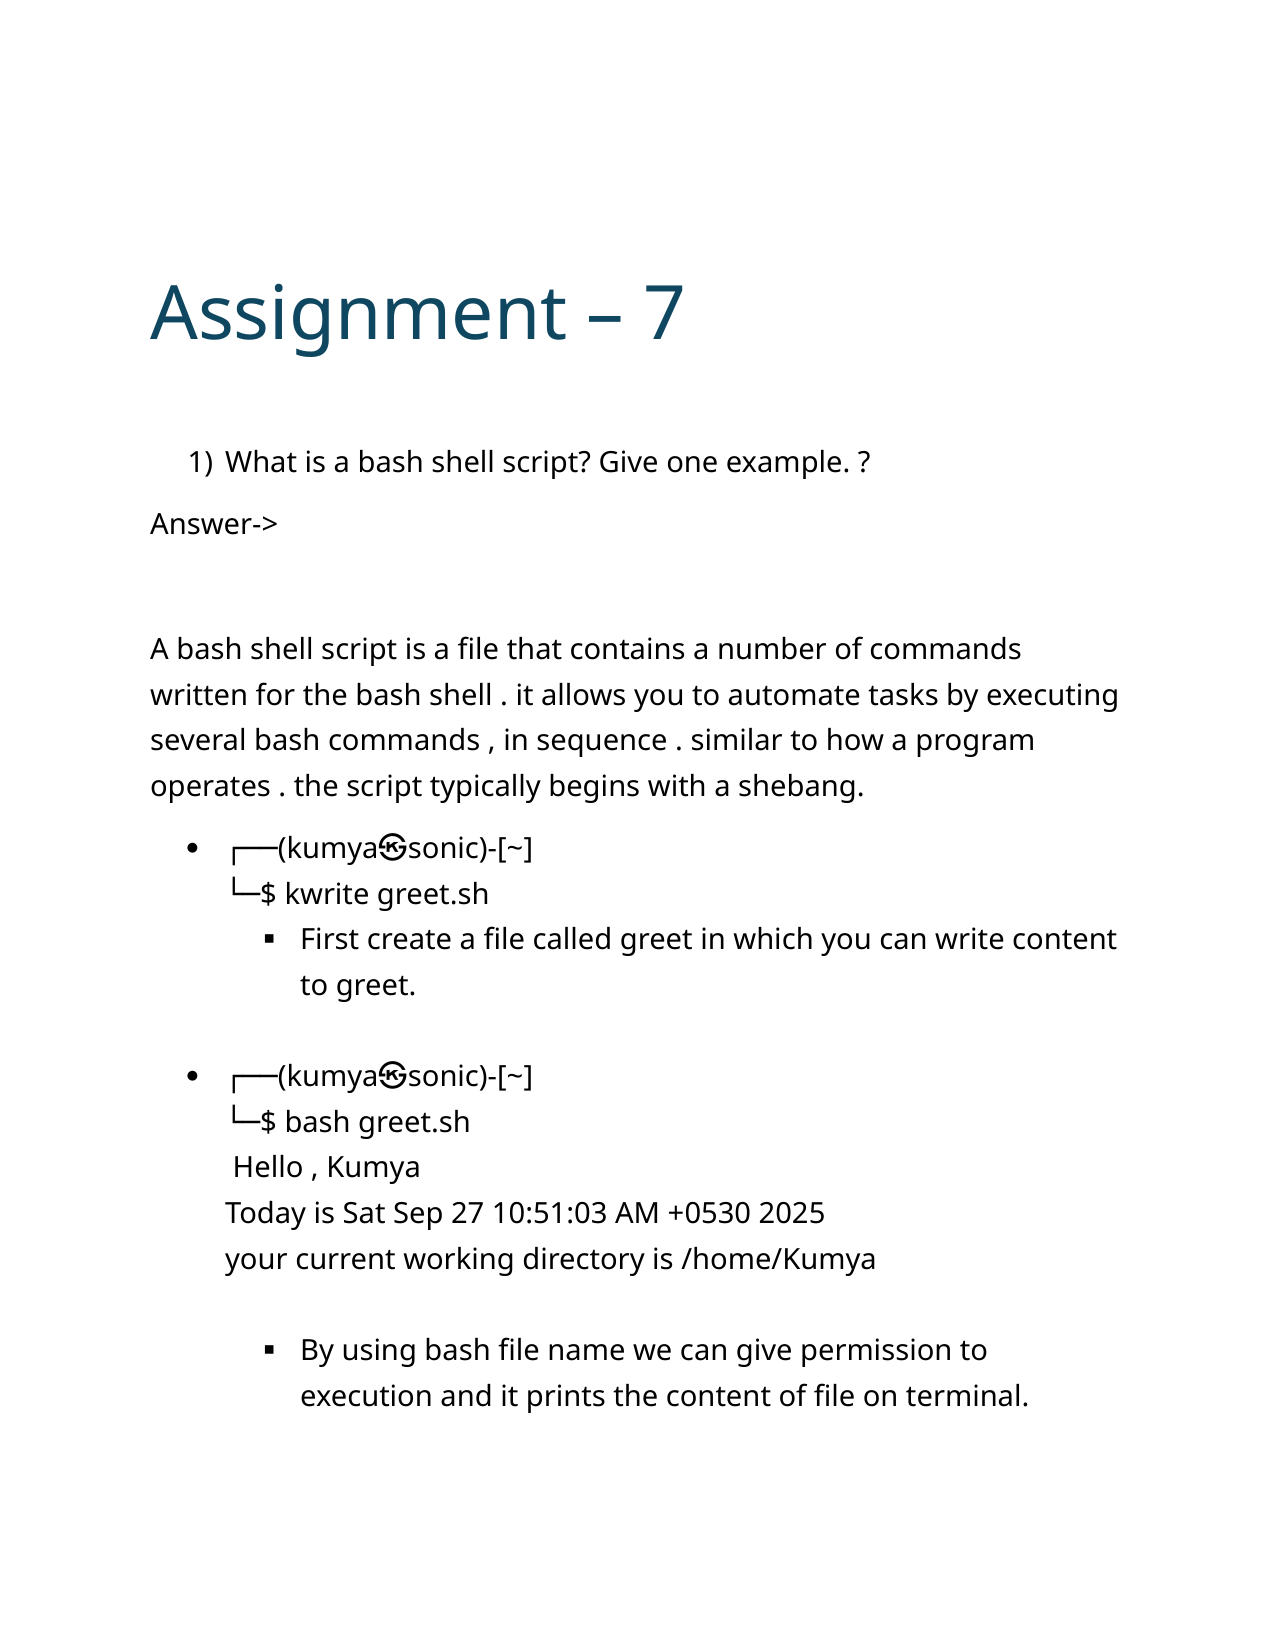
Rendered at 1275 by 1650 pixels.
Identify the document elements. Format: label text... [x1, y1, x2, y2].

text Answer-> [150, 503, 1125, 543]
list Today is Sat Sep 27 10:51:03 AM +0530 2025 [225, 1192, 1125, 1232]
subtitle Assignment – 7 [150, 187, 1125, 362]
list ┌──(kumya㉿sonic)-[~] [187, 1055, 1125, 1095]
list └─$ bash greet.sh [225, 1101, 1125, 1141]
list Hello , Kumya [225, 1147, 1125, 1186]
list └─$ kwrite greet.sh [225, 873, 1125, 913]
list First create a file called greet in which you can write content to greet. [262, 918, 1125, 1004]
text A bash shell script is a file that contains a number of commands written for the bash shell . it allows you to automate tasks by executing several bash commands , in sequence . similar to how a program operates . the script typically begins with a shebang. [150, 628, 1125, 805]
list By using bash file name we can give permission to execution and it prints the content of file on terminal. [262, 1329, 1125, 1414]
list your current working directory is /home/Kumya [225, 1238, 1125, 1278]
list ┌──(kumya㉿sonic)-[~] [187, 827, 1125, 867]
list What is a bash shell script? Give one example. ? [187, 441, 1125, 481]
